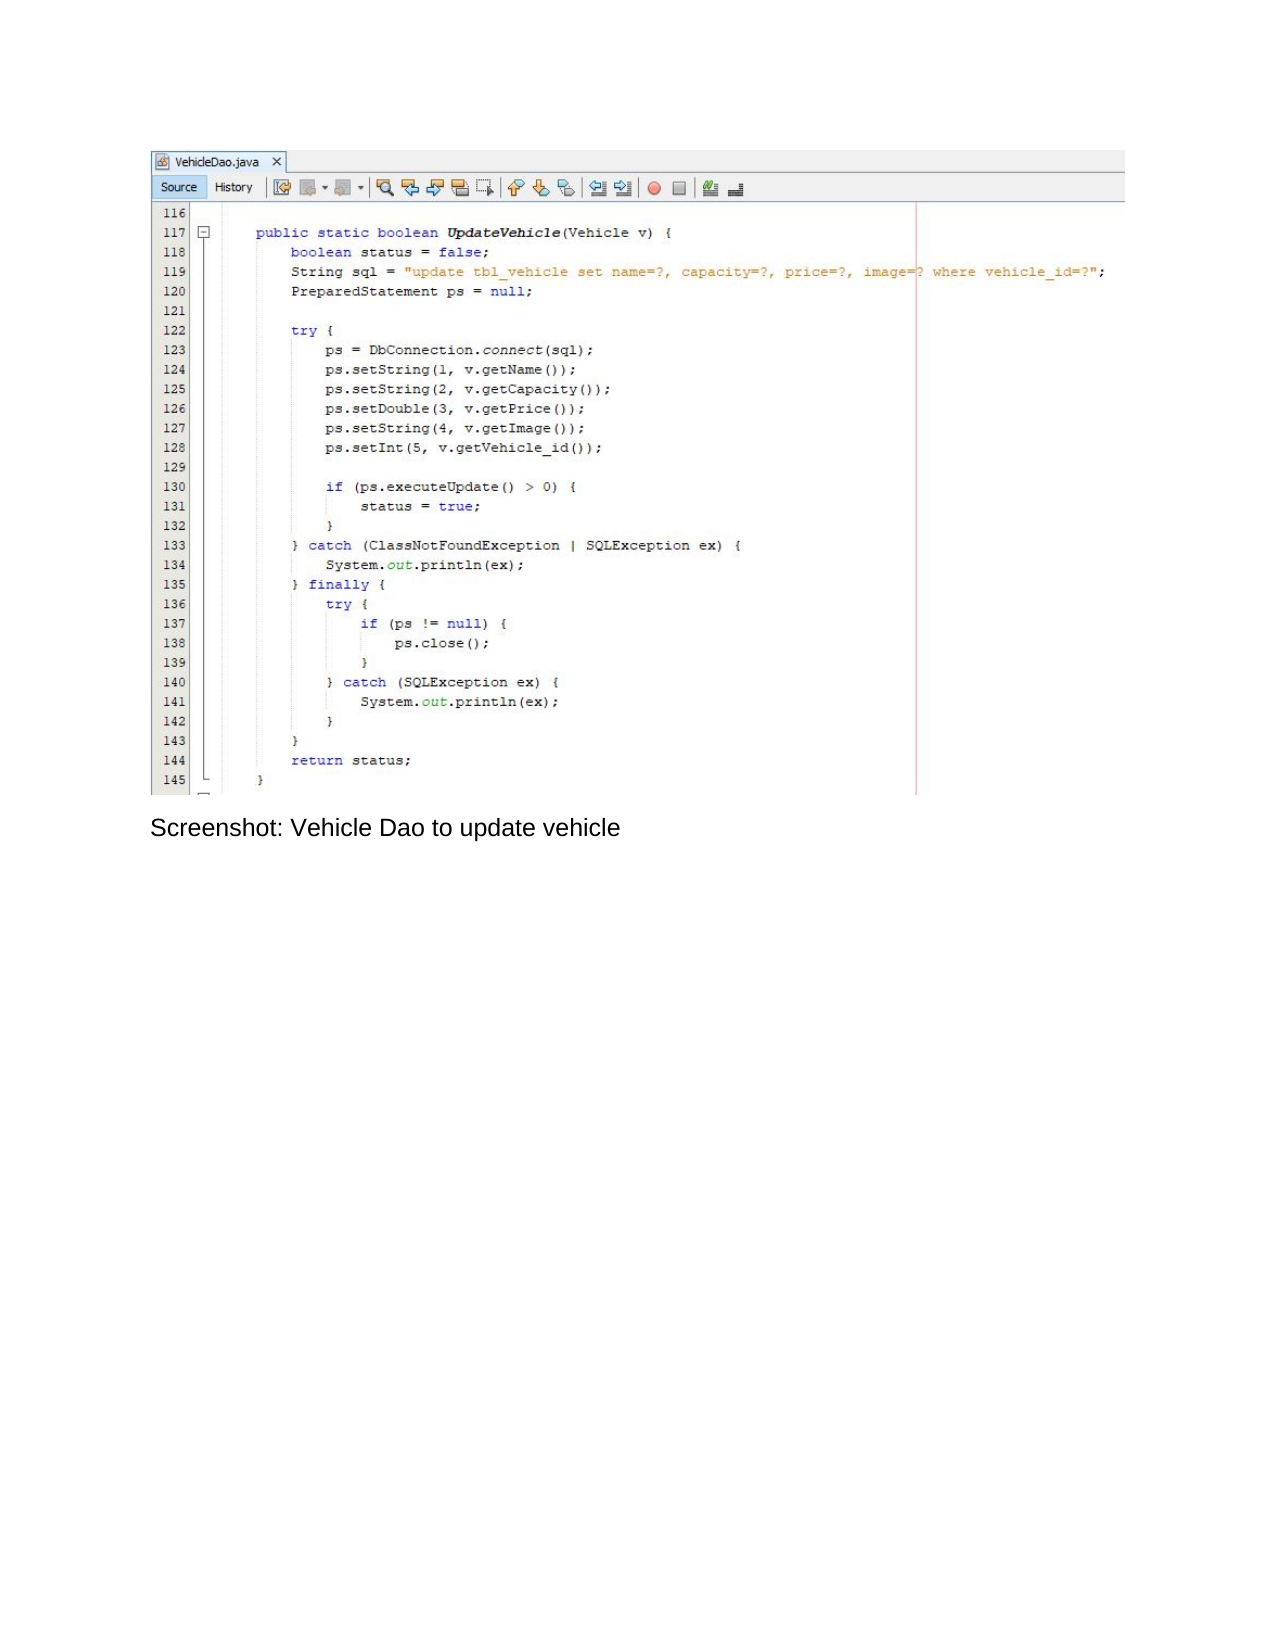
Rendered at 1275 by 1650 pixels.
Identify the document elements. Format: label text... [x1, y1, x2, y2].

picture [150, 150, 1125, 795]
text Screenshot: Vehicle Dao to update vehicle [150, 813, 1125, 842]
